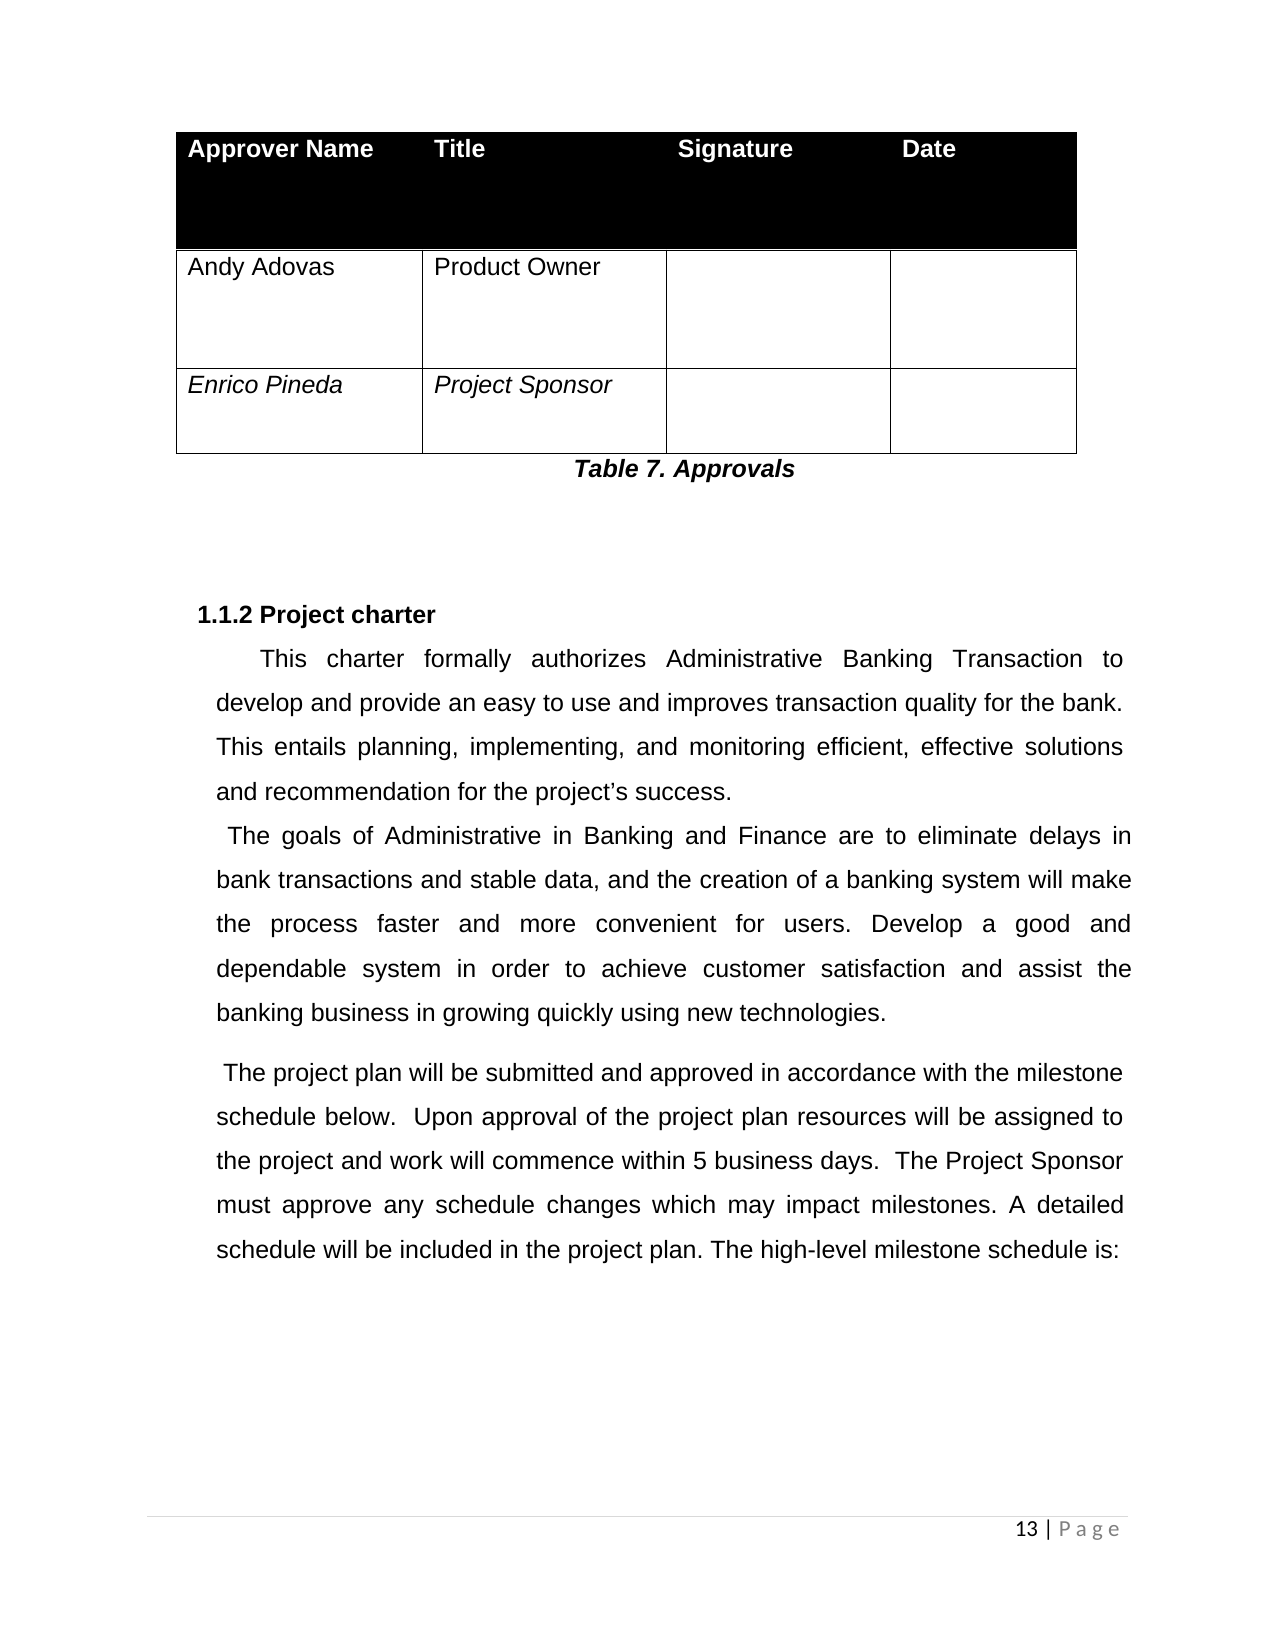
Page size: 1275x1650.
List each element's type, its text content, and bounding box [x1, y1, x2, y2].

table_cell [667, 369, 890, 453]
table_cell Product Owner [423, 251, 666, 368]
subtitle Table 7. Approvals [357, 454, 1012, 483]
text This charter formally authorizes Administrative Banking Transaction to develop and provide an easy to use and improves transaction quality for the bank. This entails planning, implementing, and monitoring efficient, effective solutions and recommendation for the project’s success. [216, 644, 1125, 805]
table_header Approver Name [176, 133, 423, 249]
text The project plan will be submitted and approved in accordance with the milestone schedule below. Upon approval of the project plan resources will be assigned to the project and work will commence within 5 business days. The Project Sponsor must approve any schedule changes which may impact milestones. A detailed schedule will be included in the project plan. The high-level milestone schedule is: [216, 1058, 1126, 1263]
subtitle 1.1.2 Project charter [197, 600, 1134, 629]
table_cell Enrico Pineda [177, 369, 422, 453]
table_header Signature [666, 133, 891, 249]
table_header Date [891, 133, 1077, 249]
table_cell Project Sponsor [423, 369, 666, 453]
table_cell Andy Adovas [177, 251, 422, 368]
table_cell [891, 369, 1076, 453]
table_cell [667, 251, 890, 368]
table_cell [891, 251, 1076, 368]
text The goals of Administrative in Banking and Finance are to eliminate delays in bank transactions and stable data, and the creation of a banking system will make the process faster and more convenient for users. Develop a good and dependable system in order to achieve customer satisfaction and assist the banking business in growing quickly using new technologies. [216, 821, 1133, 1027]
table_header Title [423, 133, 666, 249]
